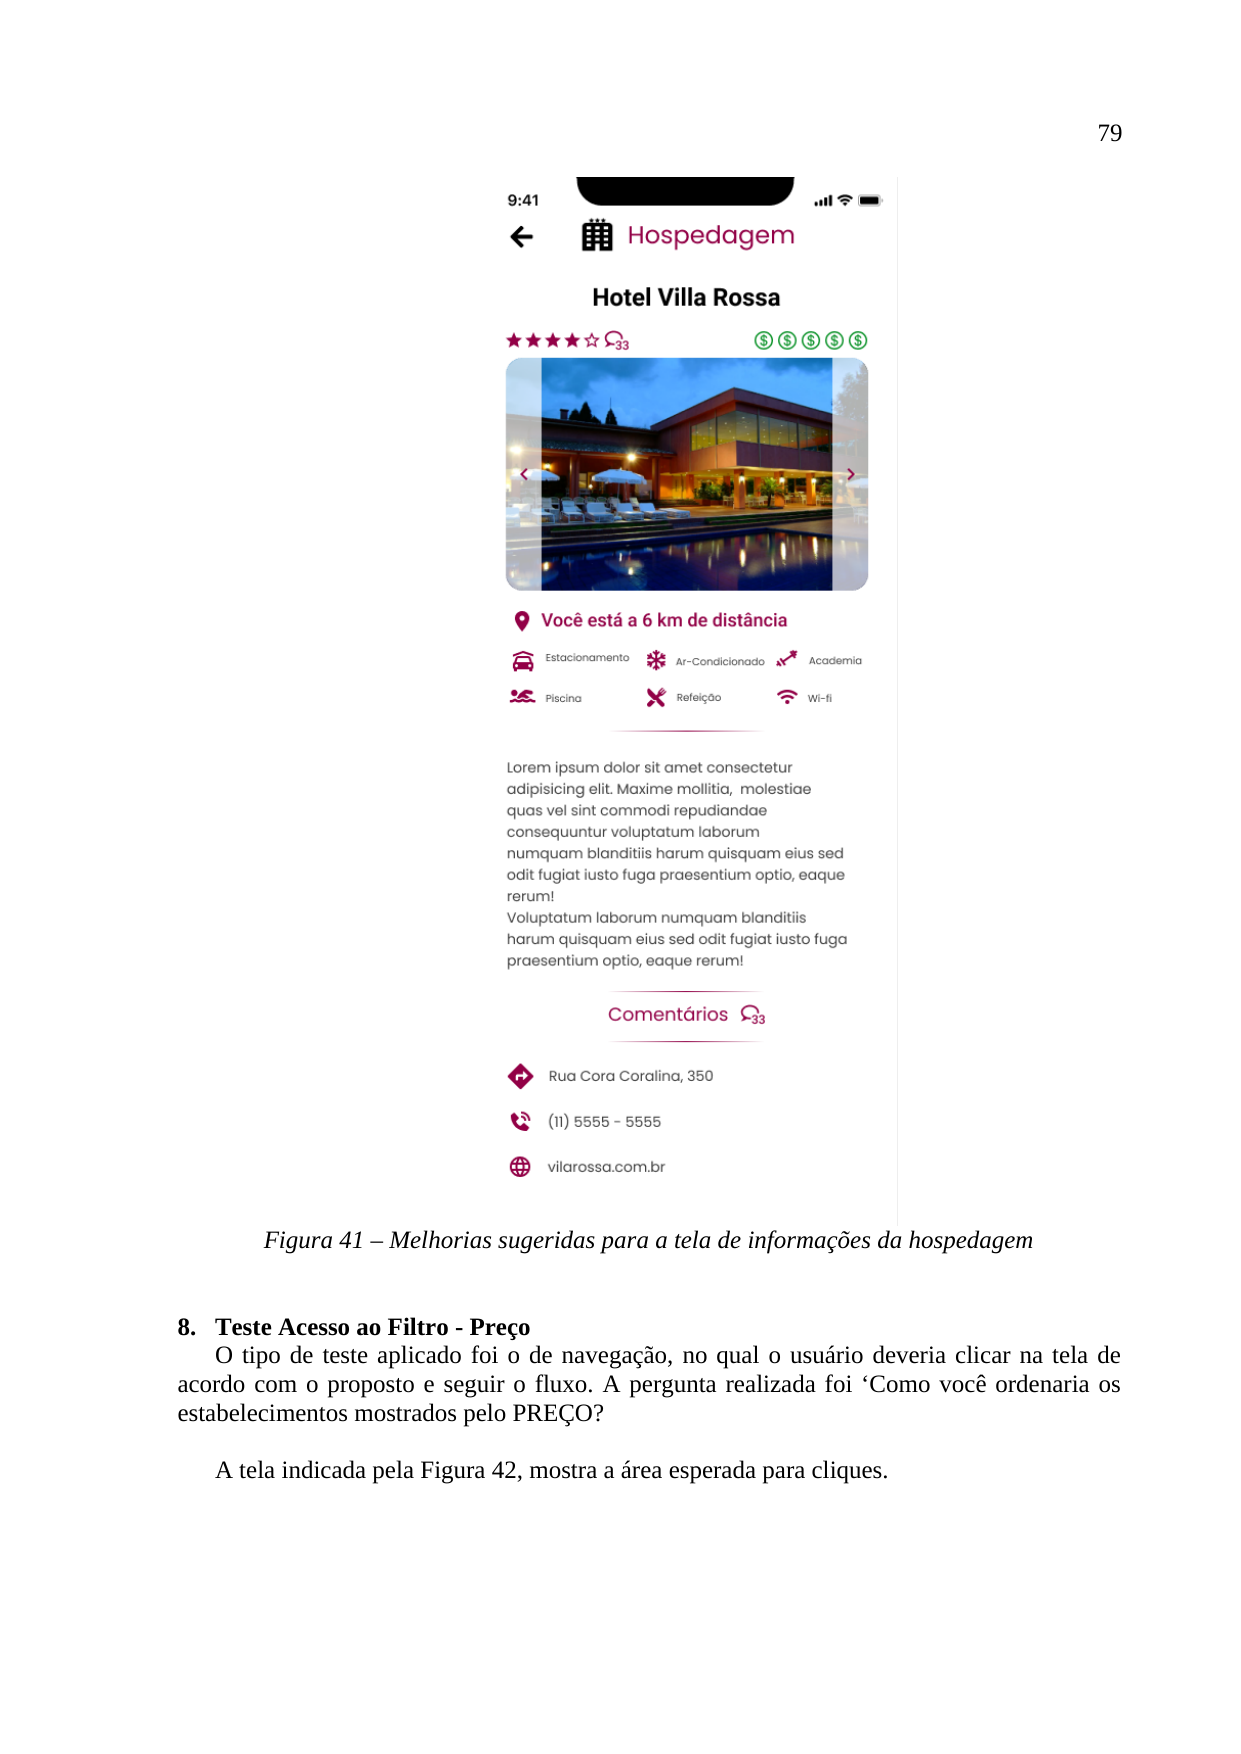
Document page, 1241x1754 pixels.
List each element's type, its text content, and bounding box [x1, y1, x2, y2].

text O tipo de teste aplicado foi o de navegação, no qual o usuário deveria clicar na tela de acordo com o proposto e seguir o fluxo. A pergunta realizada foi ‘Como você ordenaria os estabelecimentos mostrados pelo PREÇO? [177, 1340, 1122, 1427]
text A tela indicada pela Figura 42, mostra a área esperada para cliques. [177, 1455, 1122, 1484]
list Teste Acesso ao Filtro - Preço [177, 1312, 1122, 1340]
picture [475, 177, 900, 1226]
text Figura 41 – Melhorias sugeridas para a tela de informações da hospedagem [177, 1225, 1122, 1254]
